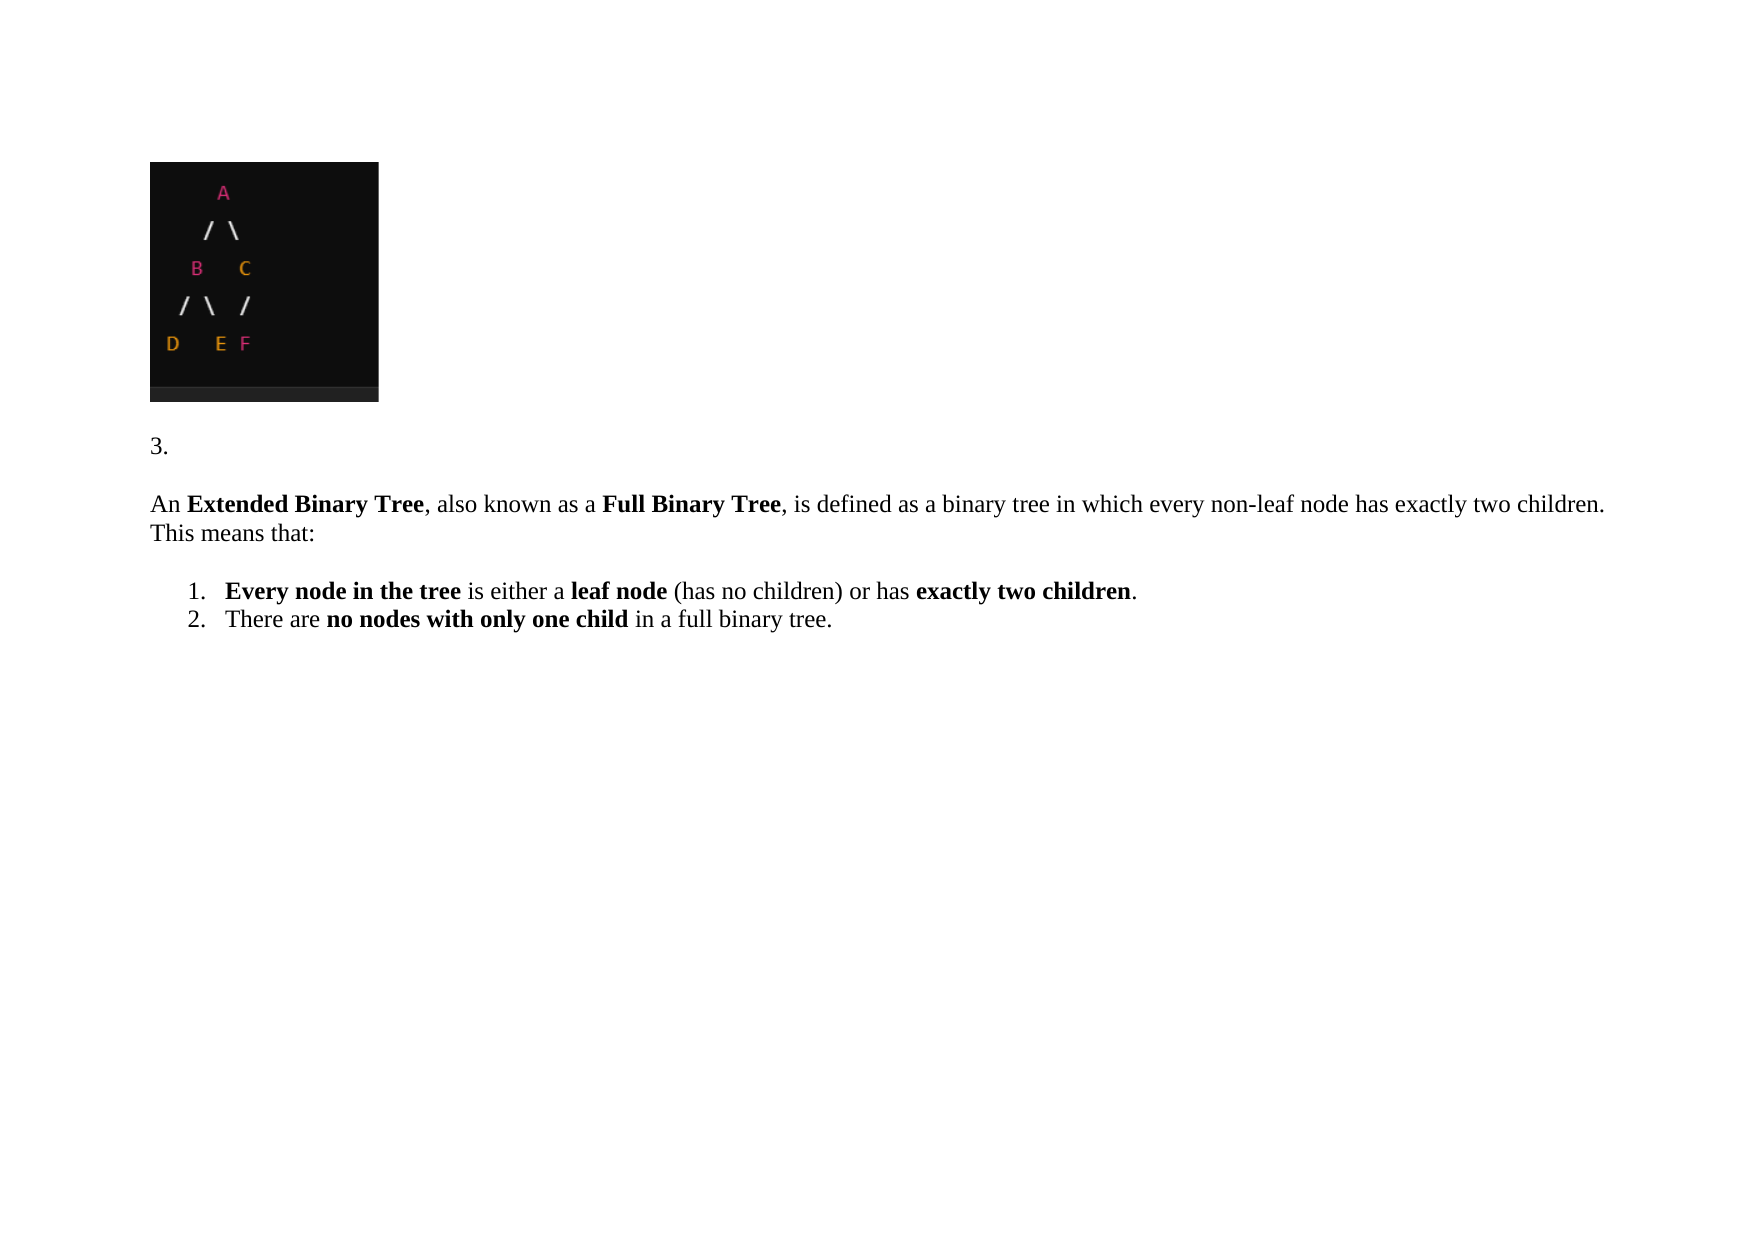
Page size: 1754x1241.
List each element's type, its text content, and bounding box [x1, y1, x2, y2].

text An Extended Binary Tree, also known as a Full Binary Tree, is defined as a binary tree in which every non-leaf node has exactly two children. This means that: [150, 489, 1608, 547]
text 3. [150, 431, 1608, 460]
list There are no nodes with only one child in a full binary tree. [187, 604, 1608, 633]
picture [150, 162, 379, 402]
list Every node in the tree is either a leaf node (has no children) or has exactly two children. [187, 576, 1608, 604]
